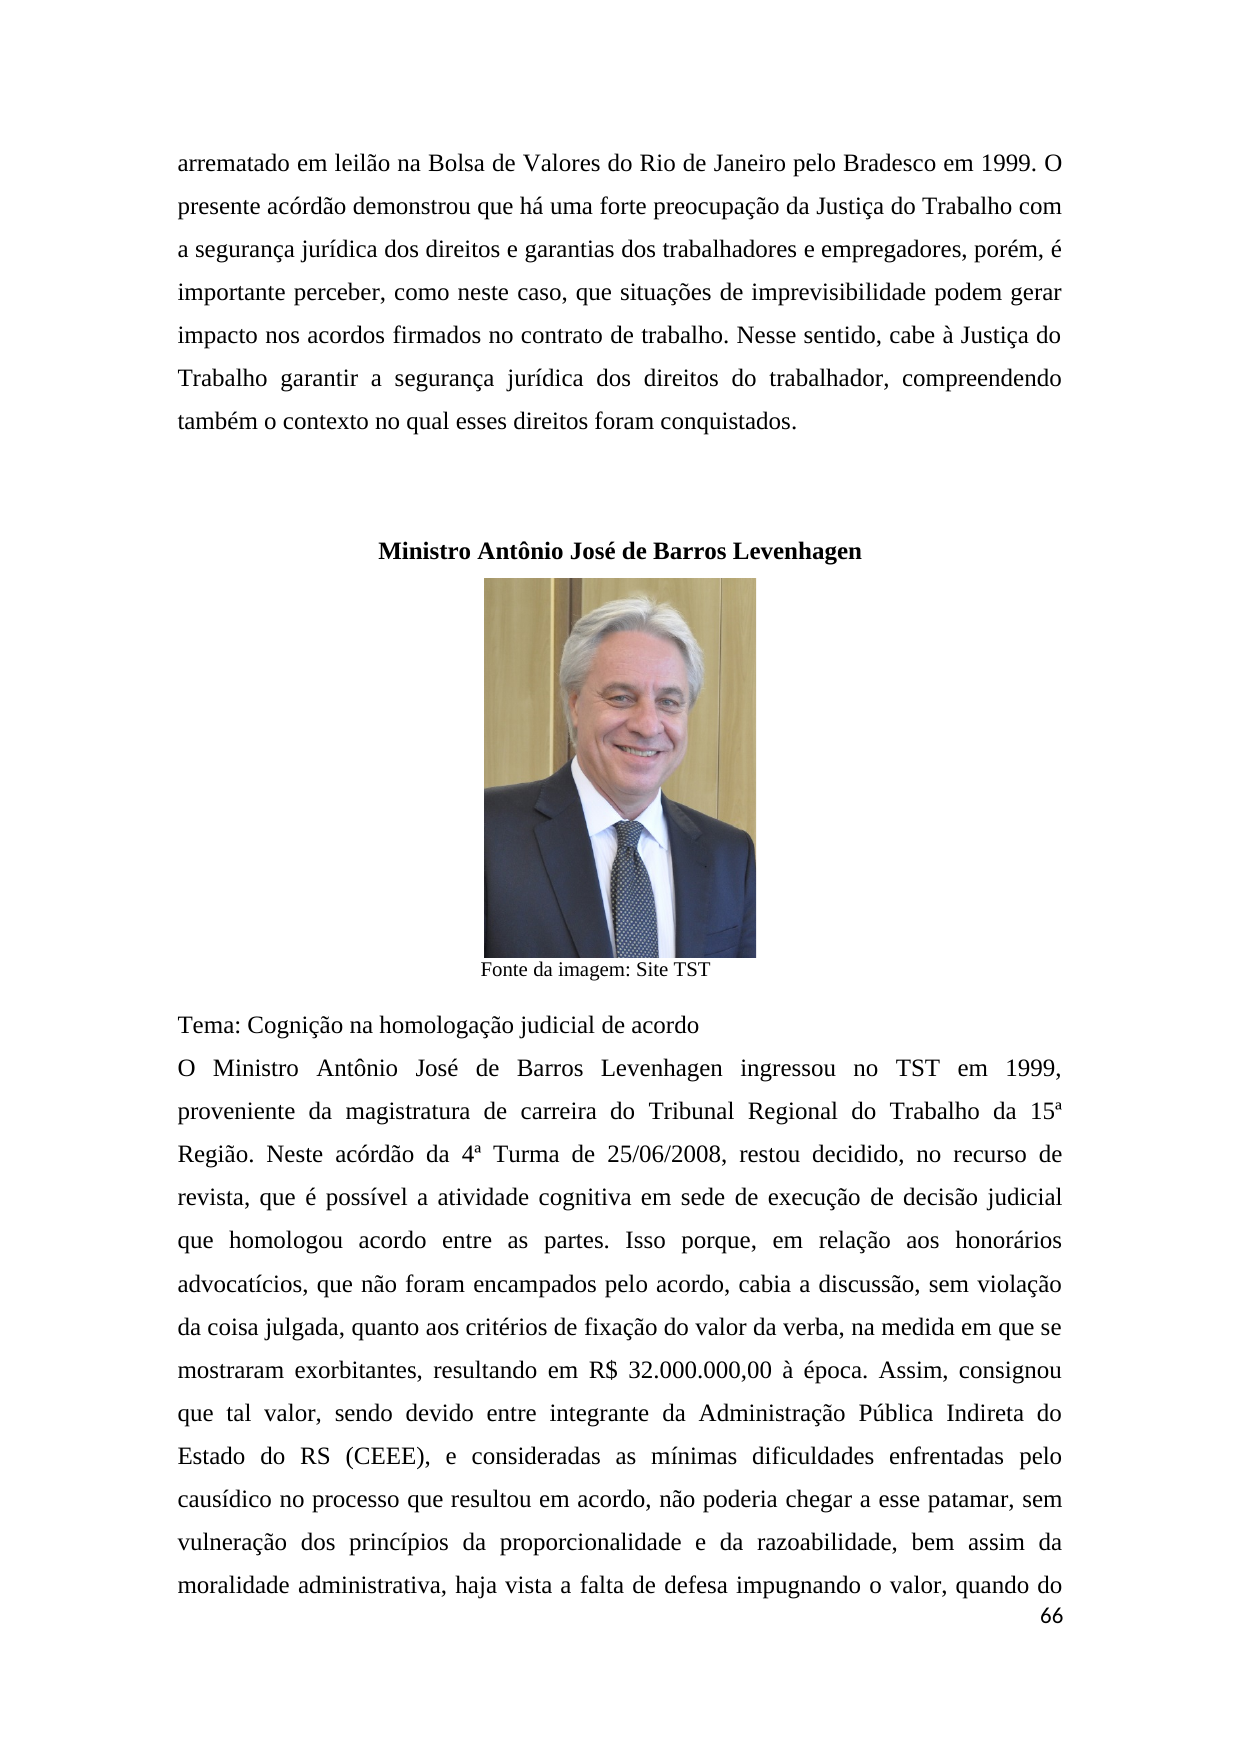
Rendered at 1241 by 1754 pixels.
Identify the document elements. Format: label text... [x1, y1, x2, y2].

text Fonte da imagem: Site TST [327, 957, 1063, 981]
picture [484, 578, 757, 958]
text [177, 148, 1063, 435]
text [177, 1053, 1063, 1599]
text Ministro Antônio José de Barros Levenhagen [177, 536, 1063, 564]
text Tema: Cognição na homologação judicial de acordo [177, 1010, 1063, 1039]
